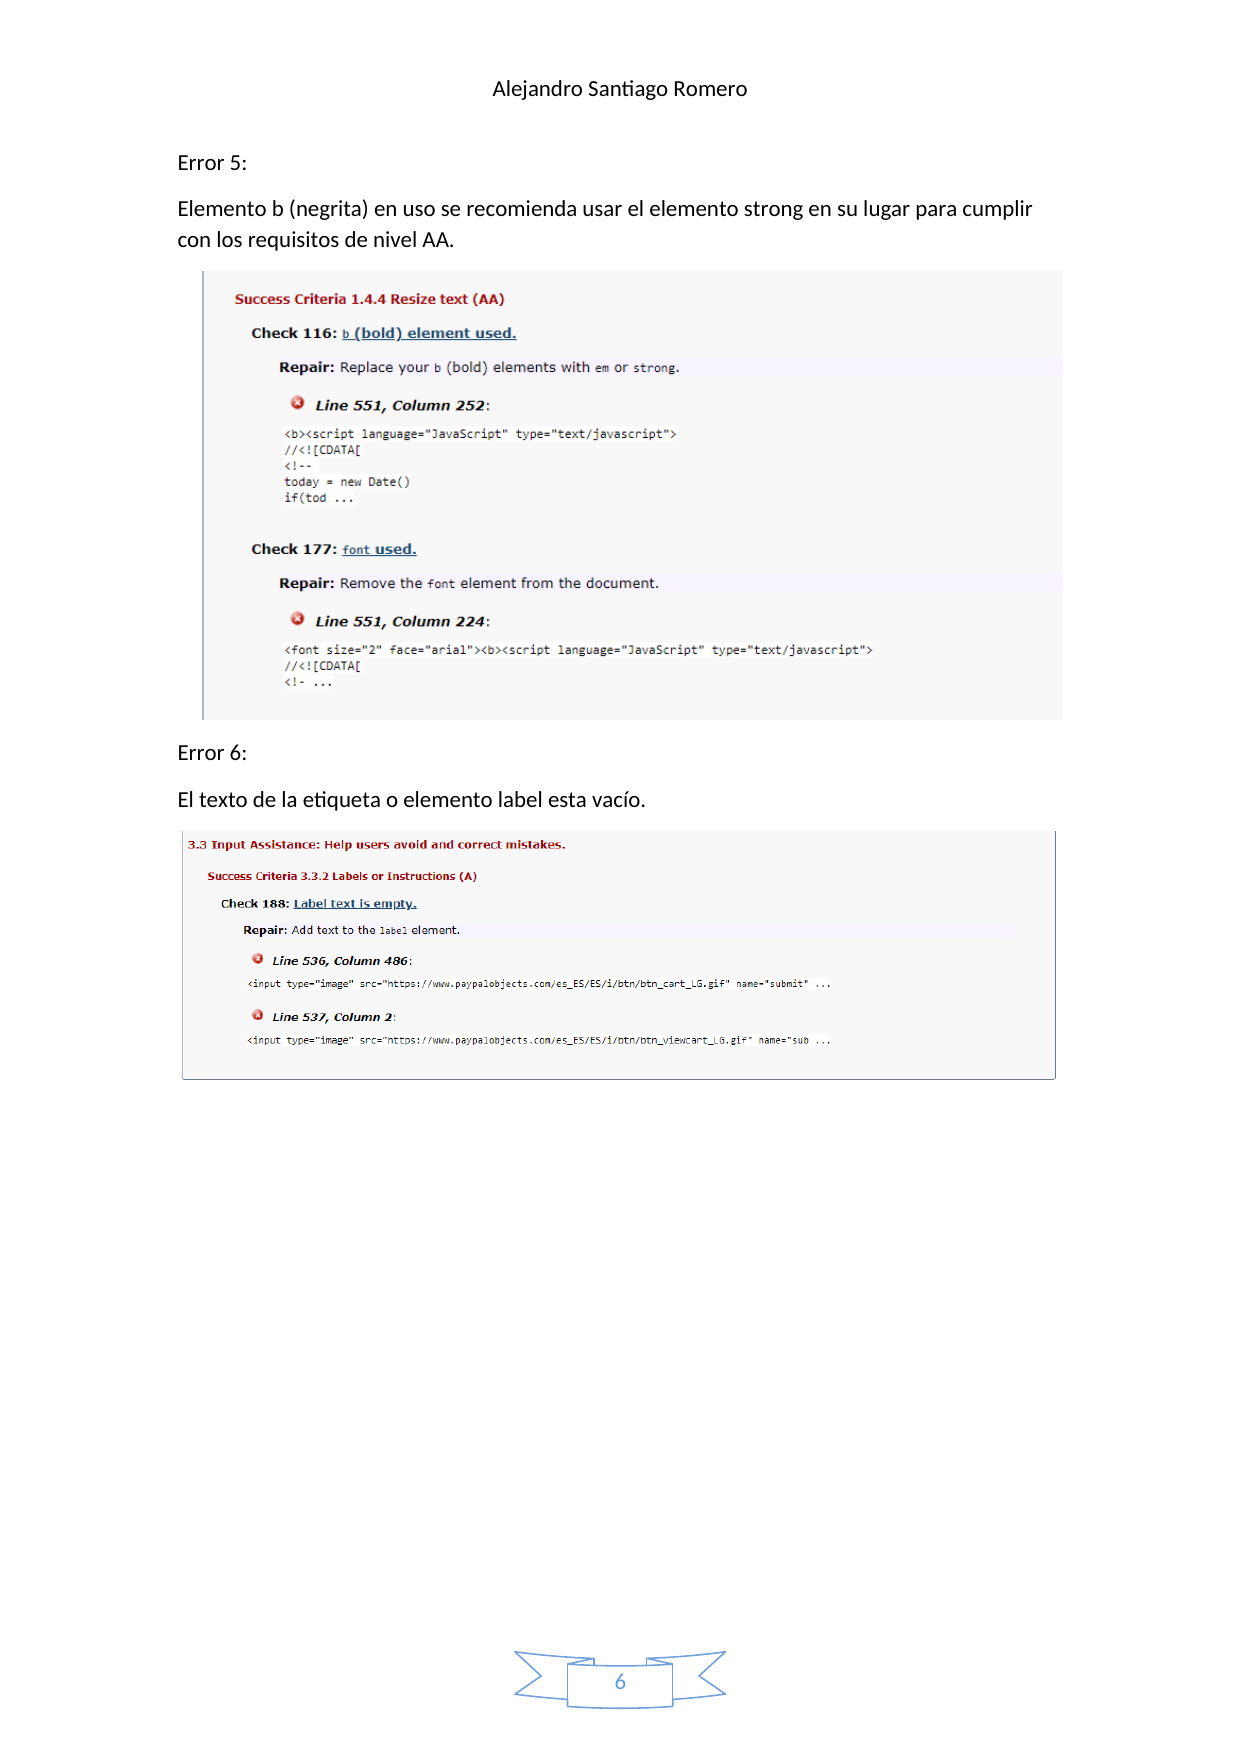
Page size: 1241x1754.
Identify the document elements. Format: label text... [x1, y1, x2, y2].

text El texto de la etiqueta o elemento label esta vacío. [177, 785, 1063, 813]
text Error 5: [177, 148, 1063, 176]
text Elemento b (negrita) en uso se recomienda usar el elemento strong en su lugar para cumplir con los requisitos de nivel AA. [177, 194, 1063, 253]
picture [177, 831, 1063, 1102]
picture [177, 271, 1063, 720]
text Error 6: [177, 738, 1063, 766]
